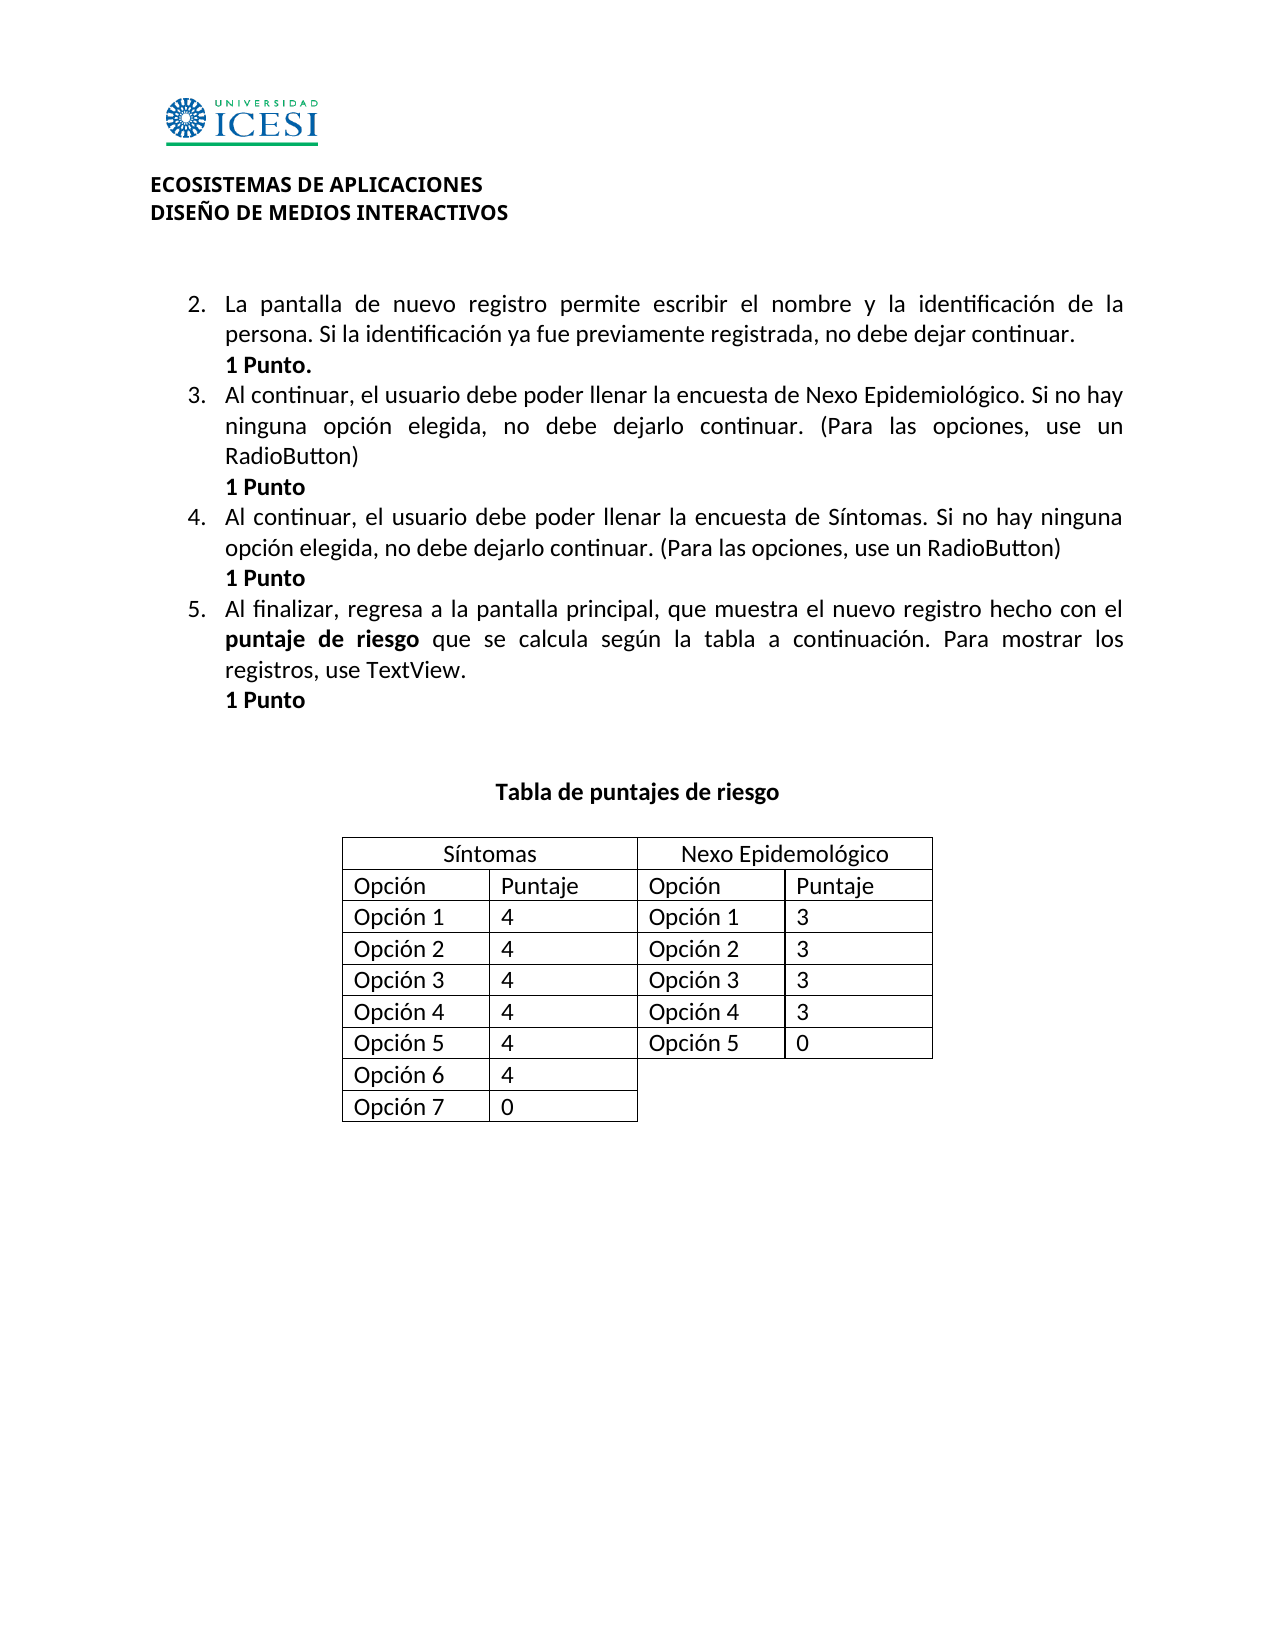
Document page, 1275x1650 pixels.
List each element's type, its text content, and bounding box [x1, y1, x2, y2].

table_cell 3 [786, 933, 932, 963]
table_cell Opción 2 [343, 933, 489, 963]
list La pantalla de nuevo registro permite escribir el nombre y la identificación de la persona. Si la identificación ya fue previamente registrada, no debe dejar continuar. [187, 288, 1125, 349]
table_cell 3 [786, 965, 932, 995]
table_header Nexo Epidemológico [638, 838, 932, 869]
list 1 Punto [225, 471, 1125, 501]
table_cell Opción 5 [638, 1028, 784, 1058]
table_cell 4 [490, 933, 637, 963]
table_cell Opción 1 [638, 901, 784, 932]
table_cell Opción 3 [638, 965, 784, 995]
table_cell Opción 3 [343, 965, 489, 995]
table_cell 4 [490, 965, 637, 995]
list 1 Punto. [225, 349, 1125, 379]
table_cell Opción 4 [343, 996, 489, 1027]
table_cell 3 [786, 901, 932, 932]
list Al continuar, el usuario debe poder llenar la encuesta de Síntomas. Si no hay ninguna opción elegida, no debe dejarlo continuar. (Para las opciones, use un RadioButton) [187, 501, 1125, 562]
table_cell 0 [786, 1028, 932, 1058]
table_cell Opción [638, 870, 784, 900]
table_cell Opción 6 [343, 1059, 489, 1090]
table_cell Opción 1 [343, 901, 489, 932]
list 1 Punto [225, 684, 1125, 715]
table_cell Puntaje [490, 870, 637, 900]
table_cell 3 [786, 996, 932, 1027]
table_cell Opción 4 [638, 996, 784, 1027]
table_header Síntomas [343, 838, 637, 869]
table_cell 0 [490, 1091, 637, 1121]
picture [150, 73, 333, 170]
text Tabla de puntajes de riesgo [150, 776, 1125, 807]
table_cell Puntaje [786, 870, 932, 900]
list 1 Punto [225, 562, 1125, 593]
table_cell 4 [490, 996, 637, 1027]
table_cell 4 [490, 1059, 637, 1090]
table_cell 4 [490, 1028, 637, 1058]
table_cell 4 [490, 901, 637, 932]
table_cell Opción 7 [343, 1091, 489, 1121]
table_cell Opción [343, 870, 489, 900]
list Al finalizar, regresa a la pantalla principal, que muestra el nuevo registro hecho con el puntaje de riesgo que se calcula según la tabla a continuación. Para mostrar los registros, use TextView. [187, 593, 1125, 684]
table_cell Opción 2 [638, 933, 784, 963]
table_cell Opción 5 [343, 1028, 489, 1058]
list Al continuar, el usuario debe poder llenar la encuesta de Nexo Epidemiológico. Si no hay ninguna opción elegida, no debe dejarlo continuar. (Para las opciones, use un RadioButton) [187, 379, 1125, 471]
